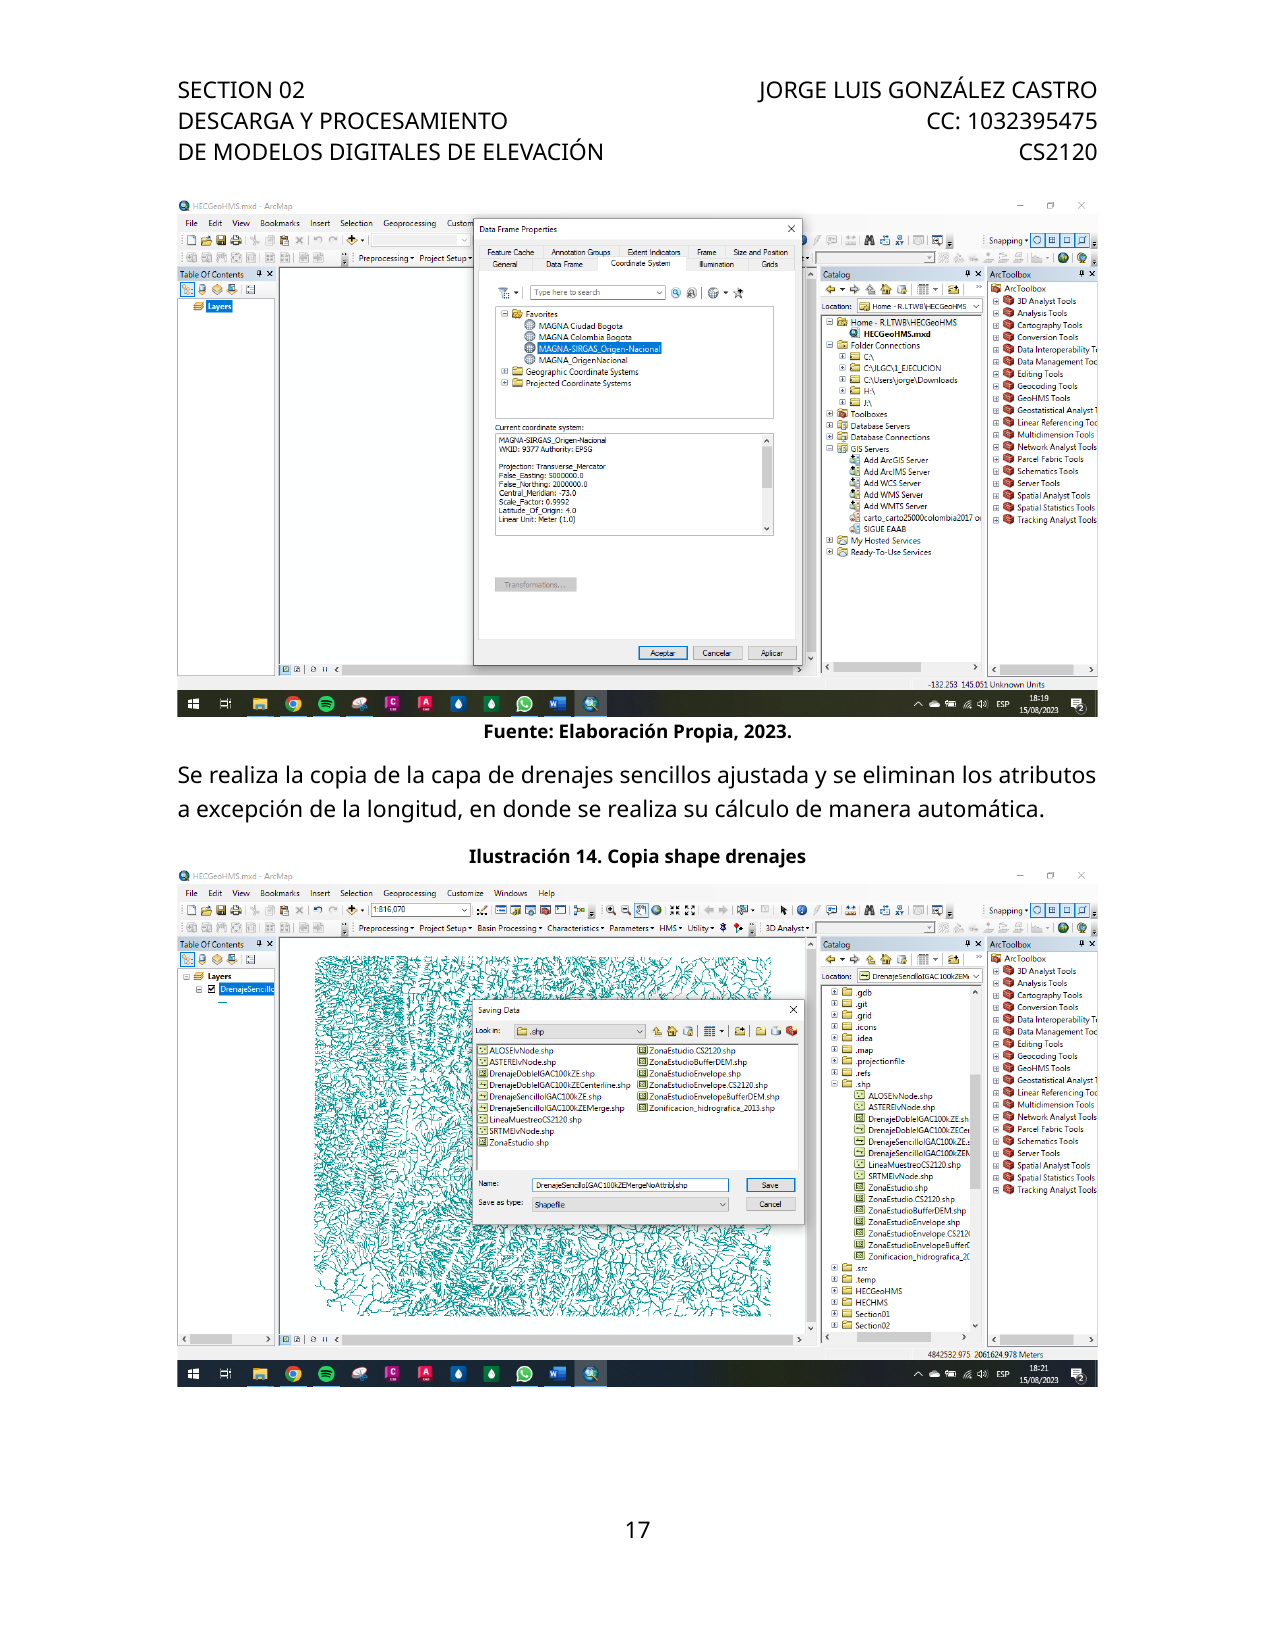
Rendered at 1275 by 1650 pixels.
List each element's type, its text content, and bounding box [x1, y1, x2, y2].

picture [177, 198, 1098, 717]
picture [177, 868, 1098, 1387]
text Fuente: Elaboración Propia, 2023. [177, 719, 1098, 744]
text Se realiza la copia de la capa de drenajes sencillos ajustada y se eliminan los atributos a excepción de la longitud, en donde se realiza su cálculo de manera automática. [177, 759, 1098, 824]
